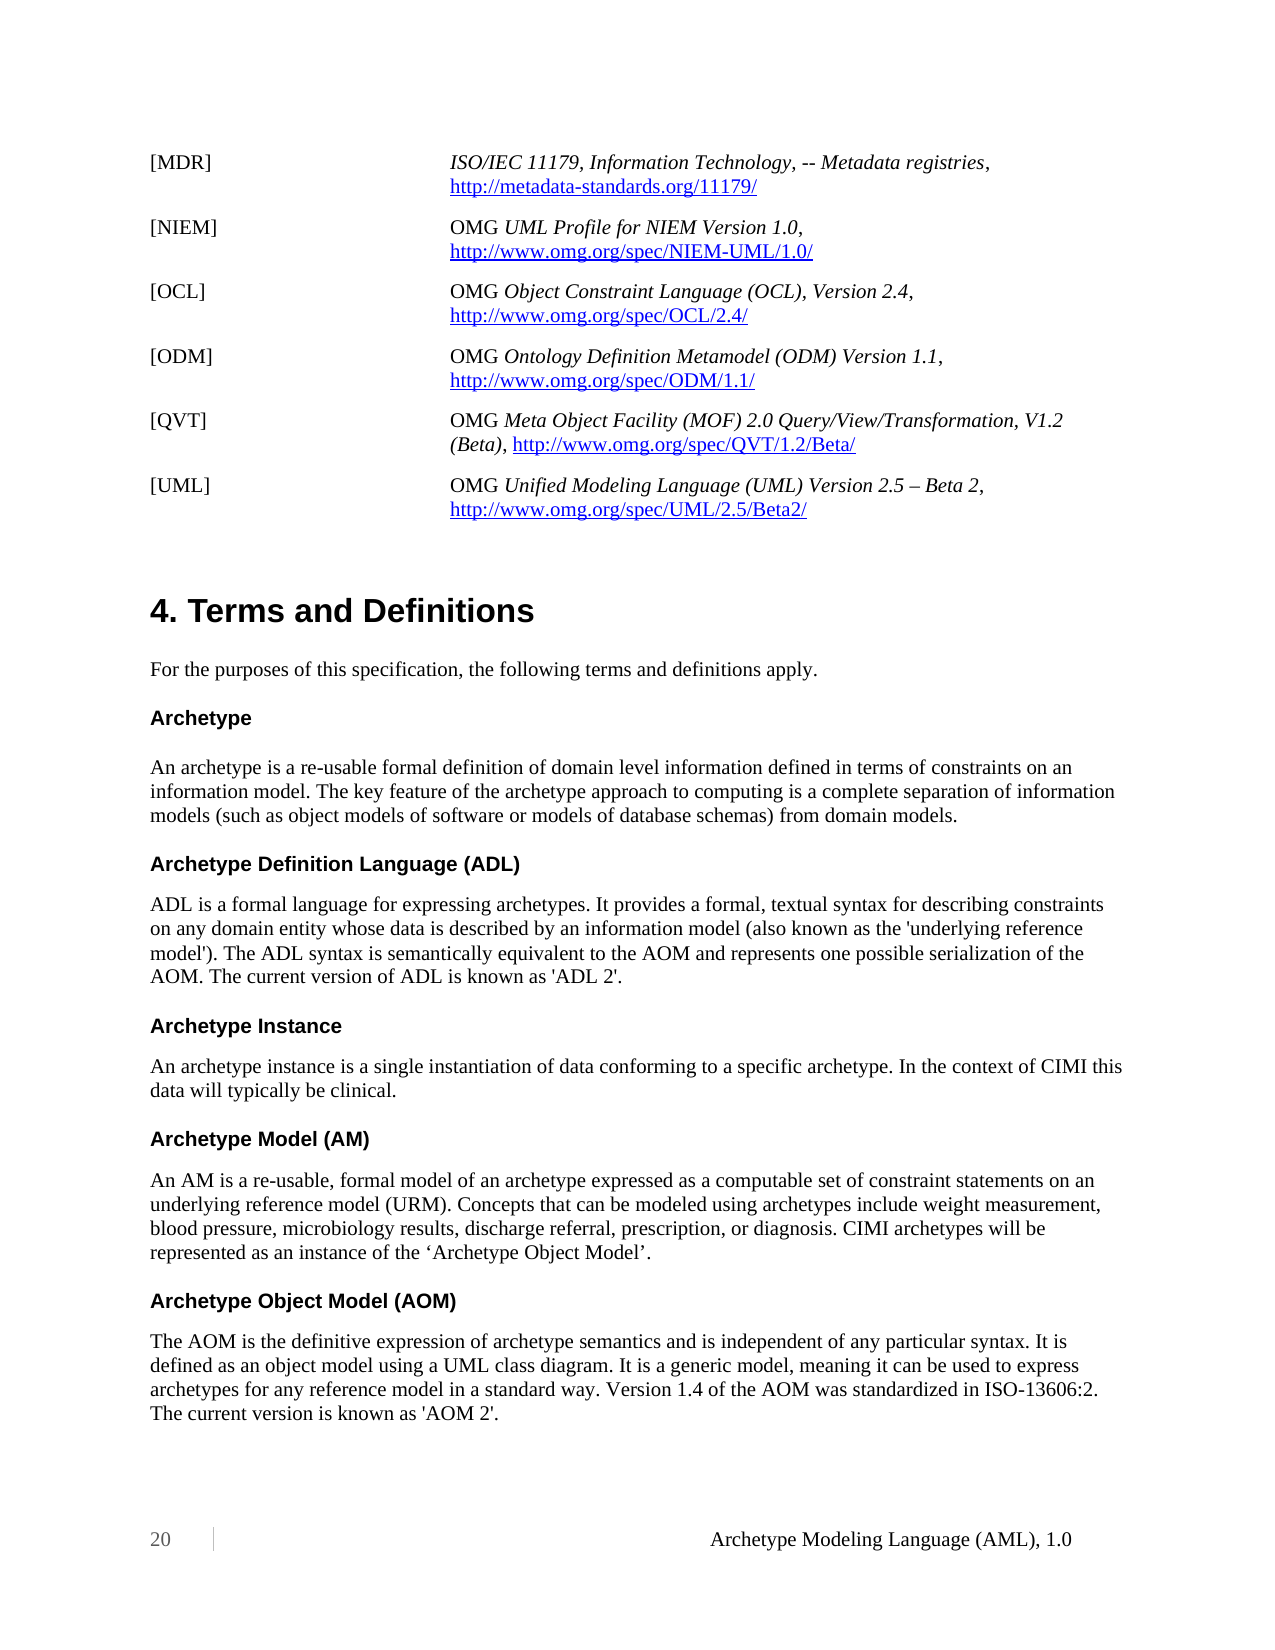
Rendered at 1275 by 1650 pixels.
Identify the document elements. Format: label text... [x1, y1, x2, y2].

text [OCL] OMG Object Constraint Language (OCL), Version 2.4, http://www.omg.org/spec/OCL/2.4/ [150, 279, 1125, 327]
text For the purposes of this specification, the following terms and definitions apply. [150, 657, 1125, 681]
subtitle Terms and Definitions [150, 591, 1125, 630]
text Archetype Definition Language (ADL) [150, 852, 1125, 876]
text Archetype Object Model (AOM) [150, 1289, 1125, 1313]
text [ODM] OMG Ontology Definition Metamodel (ODM) Version 1.1, http://www.omg.org/spec/ODM/1.1/ [150, 344, 1125, 392]
text The AOM is the definitive expression of archetype semantics and is independent of any particular syntax. It is defined as an object model using a UML class diagram. It is a generic model, meaning it can be used to express archetypes for any reference model in a standard way. Version 1.4 of the AOM was standardized in ISO-13606:2. The current version is known as 'AOM 2'. [150, 1329, 1125, 1425]
text Archetype [150, 706, 1125, 730]
text Archetype Instance [150, 1013, 1125, 1037]
text [NIEM] OMG UML Profile for NIEM Version 1.0, http://www.omg.org/spec/NIEM-UML/1.0/ [150, 214, 1125, 263]
text An AM is a re-usable, formal model of an archetype expressed as a computable set of constraint statements on an underlying reference model (URM). Concepts that can be modeled using archetypes include weight measurement, blood pressure, microbiology results, discharge referral, prescription, or diagnosis. CIMI archetypes will be represented as an instance of the ‘Archetype Object Model’. [150, 1167, 1125, 1264]
text Archetype Model (AM) [150, 1127, 1125, 1151]
text An archetype instance is a single instantiation of data conforming to a specific archetype. In the context of CIMI this data will typically be clinical. [150, 1054, 1125, 1102]
text ADL is a formal language for expressing archetypes. It provides a formal, textual syntax for describing constraints on any domain entity whose data is described by an information model (also known as the 'underlying reference model'). The ADL syntax is semantically equivalent to the AOM and represents one possible serialization of the AOM. The current version of ADL is known as 'ADL 2'. [150, 892, 1125, 988]
text [QVT] OMG Meta Object Facility (MOF) 2.0 Query/View/Transformation, V1.2 (Beta), http://www.omg.org/spec/QVT/1.2/Beta/ [150, 408, 1125, 456]
text [UML] OMG Unified Modeling Language (UML) Version 2.5 – Beta 2, http://www.omg.org/spec/UML/2.5/Beta2/ [150, 473, 1125, 521]
text [MDR] ISO/IEC 11179, Information Technology, -- Metadata registries, http://metadata-standards.org/11179/ [150, 150, 1125, 198]
text An archetype is a re-usable formal definition of domain level information defined in terms of constraints on an information model. The key feature of the archetype approach to computing is a complete separation of information models (such as object models of software or models of database schemas) from domain models. [150, 755, 1125, 827]
